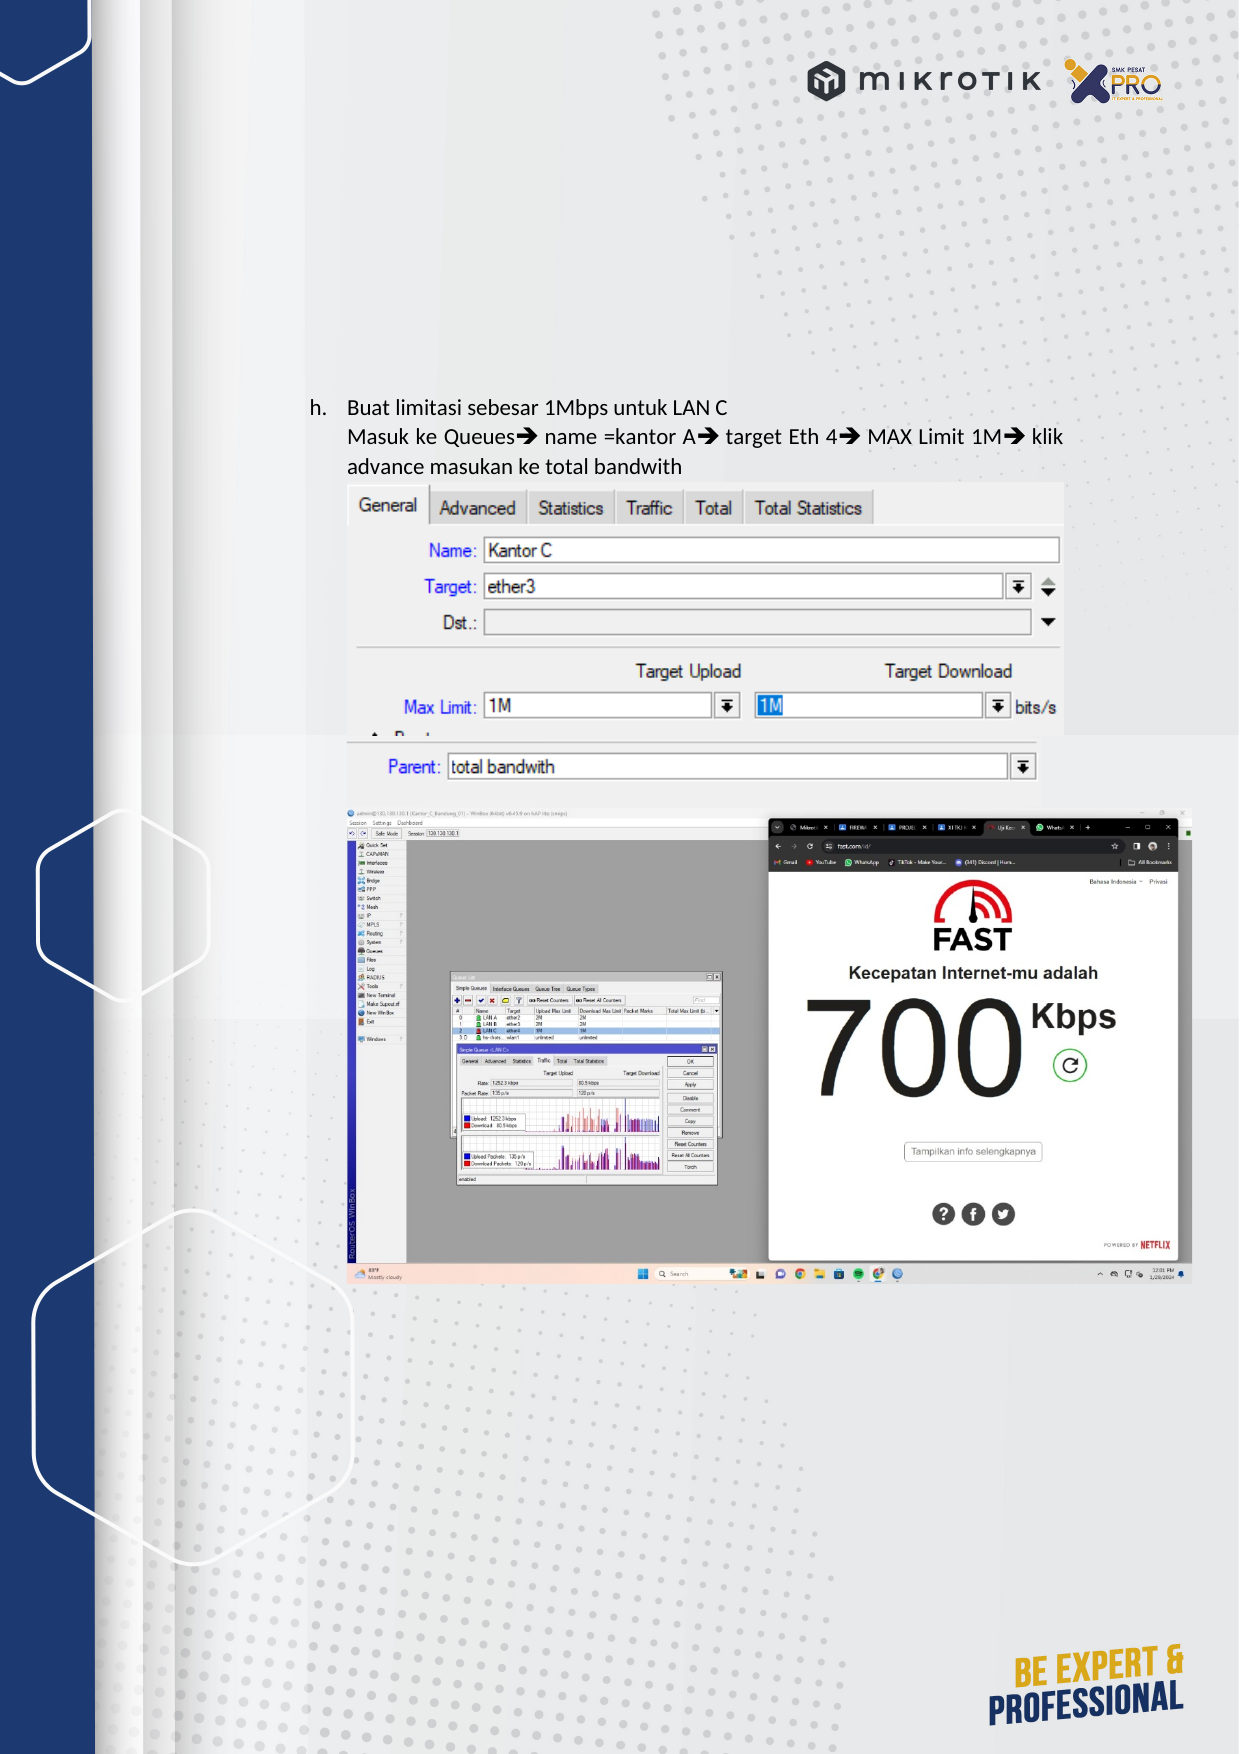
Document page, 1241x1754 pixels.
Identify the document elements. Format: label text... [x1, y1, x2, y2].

picture [0, 0, 1239, 1754]
list Masuk ke Queues name =kantor A target Eth 4 MAX Limit 1M klik advance masukan ke total bandwith [347, 422, 1063, 481]
list Buat limitasi sebesar 1Mbps untuk LAN C [309, 393, 1063, 421]
